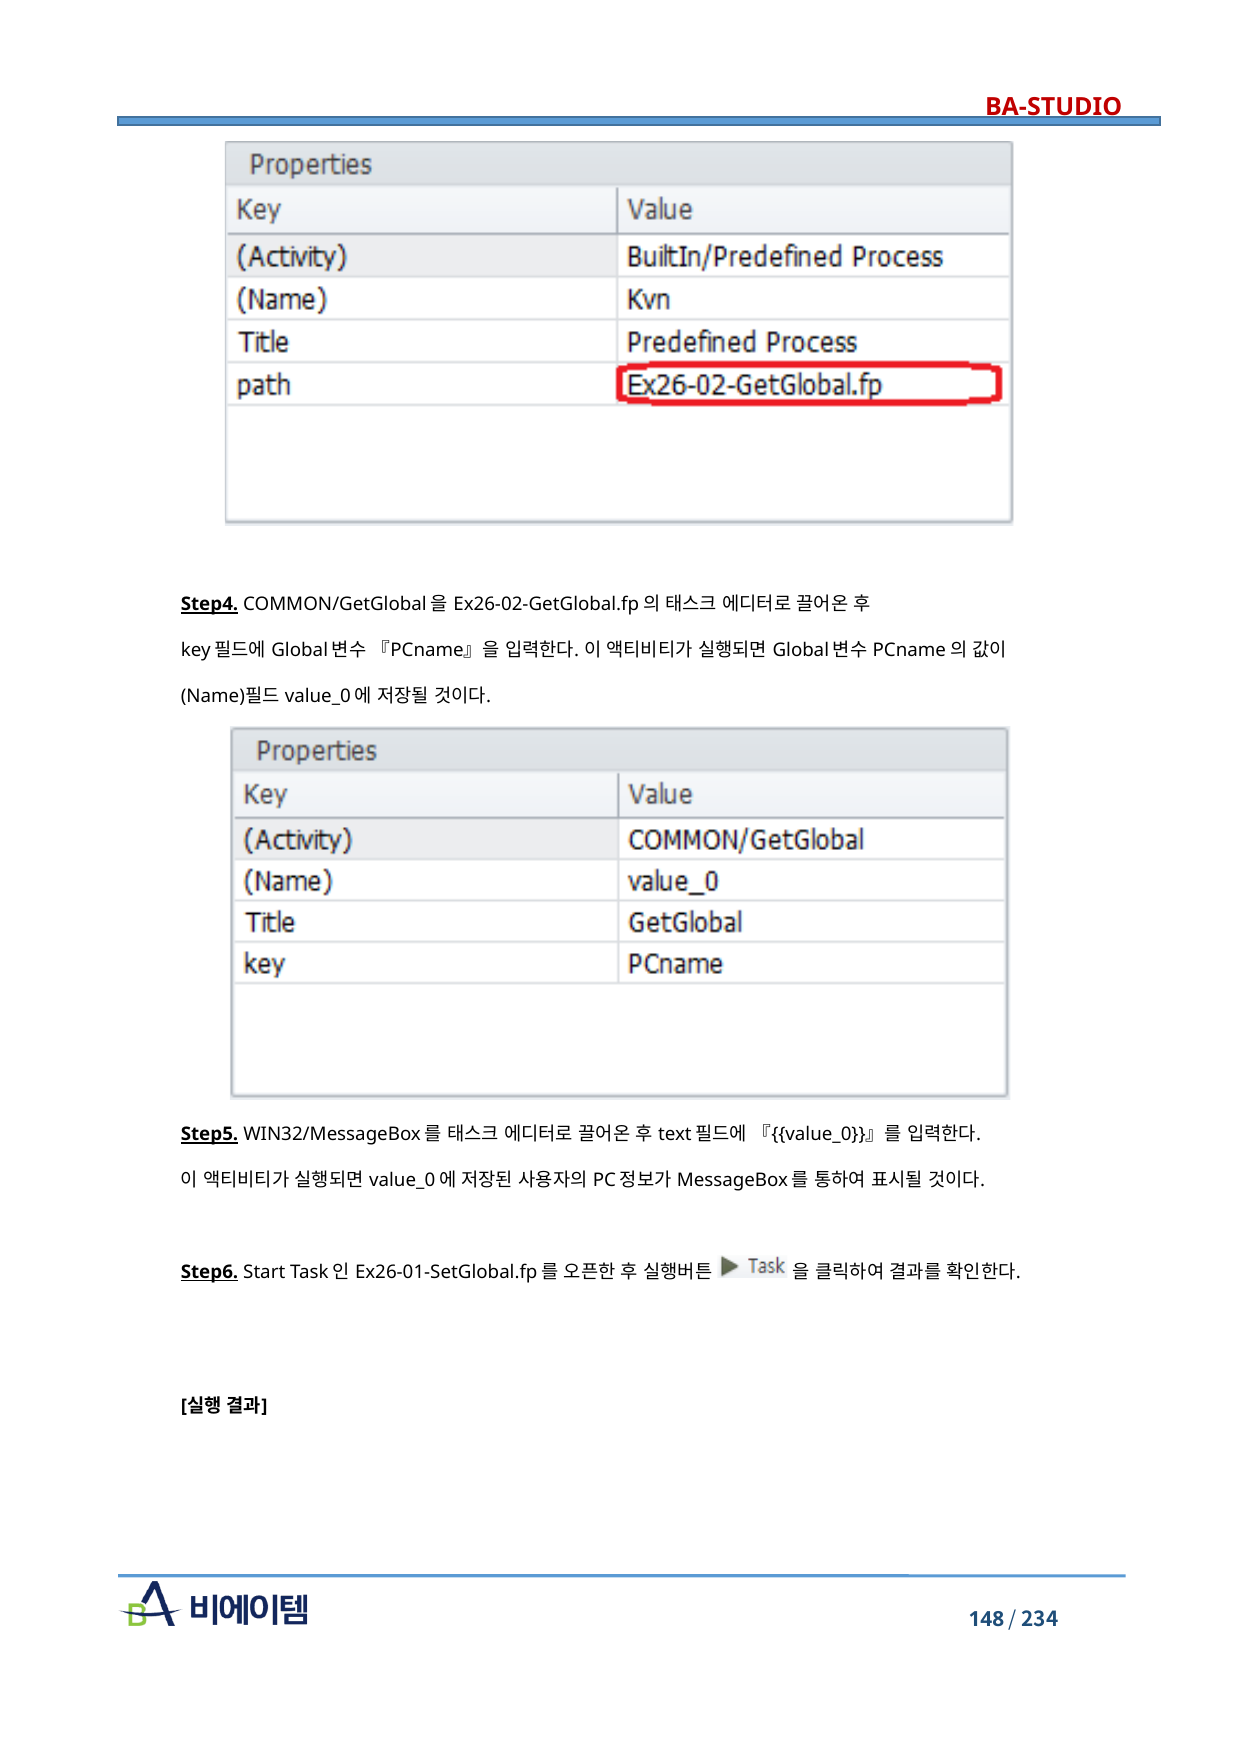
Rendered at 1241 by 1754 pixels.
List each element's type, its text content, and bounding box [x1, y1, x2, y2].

text [실행 결과] [181, 1391, 1122, 1418]
picture [224, 141, 1016, 526]
text 이 액티비티가 실행되면 value_0에 저장된 사용자의 PC정보가 MessageBox를 통하여 표시될 것이다. [181, 1165, 1122, 1192]
text Step5. WIN32/MessageBox를 태스크 에디터로 끌어온 후 text필드에 『{{value_0}}』를 입력한다. [181, 1119, 1122, 1146]
text (Name)필드 value_0에 저장될 것이다. [181, 681, 1122, 708]
text Step6. Start Task인 Ex26-01-SetGlobal.fp를 오픈한 후 실행버튼 을 클릭하여 결과를 확인한다. [181, 1255, 1122, 1283]
picture [229, 726, 1011, 1100]
text Step4. COMMON/GetGlobal을 Ex26-02-GetGlobal.fp의 태스크 에디터로 끌어온 후 [181, 589, 1122, 616]
text key필드에 Global변수 『PCname』을 입력한다. 이 액티비티가 실행되면 Global변수 PCname의 값이 [181, 635, 1122, 662]
picture [717, 1255, 788, 1278]
picture [118, 1581, 308, 1626]
